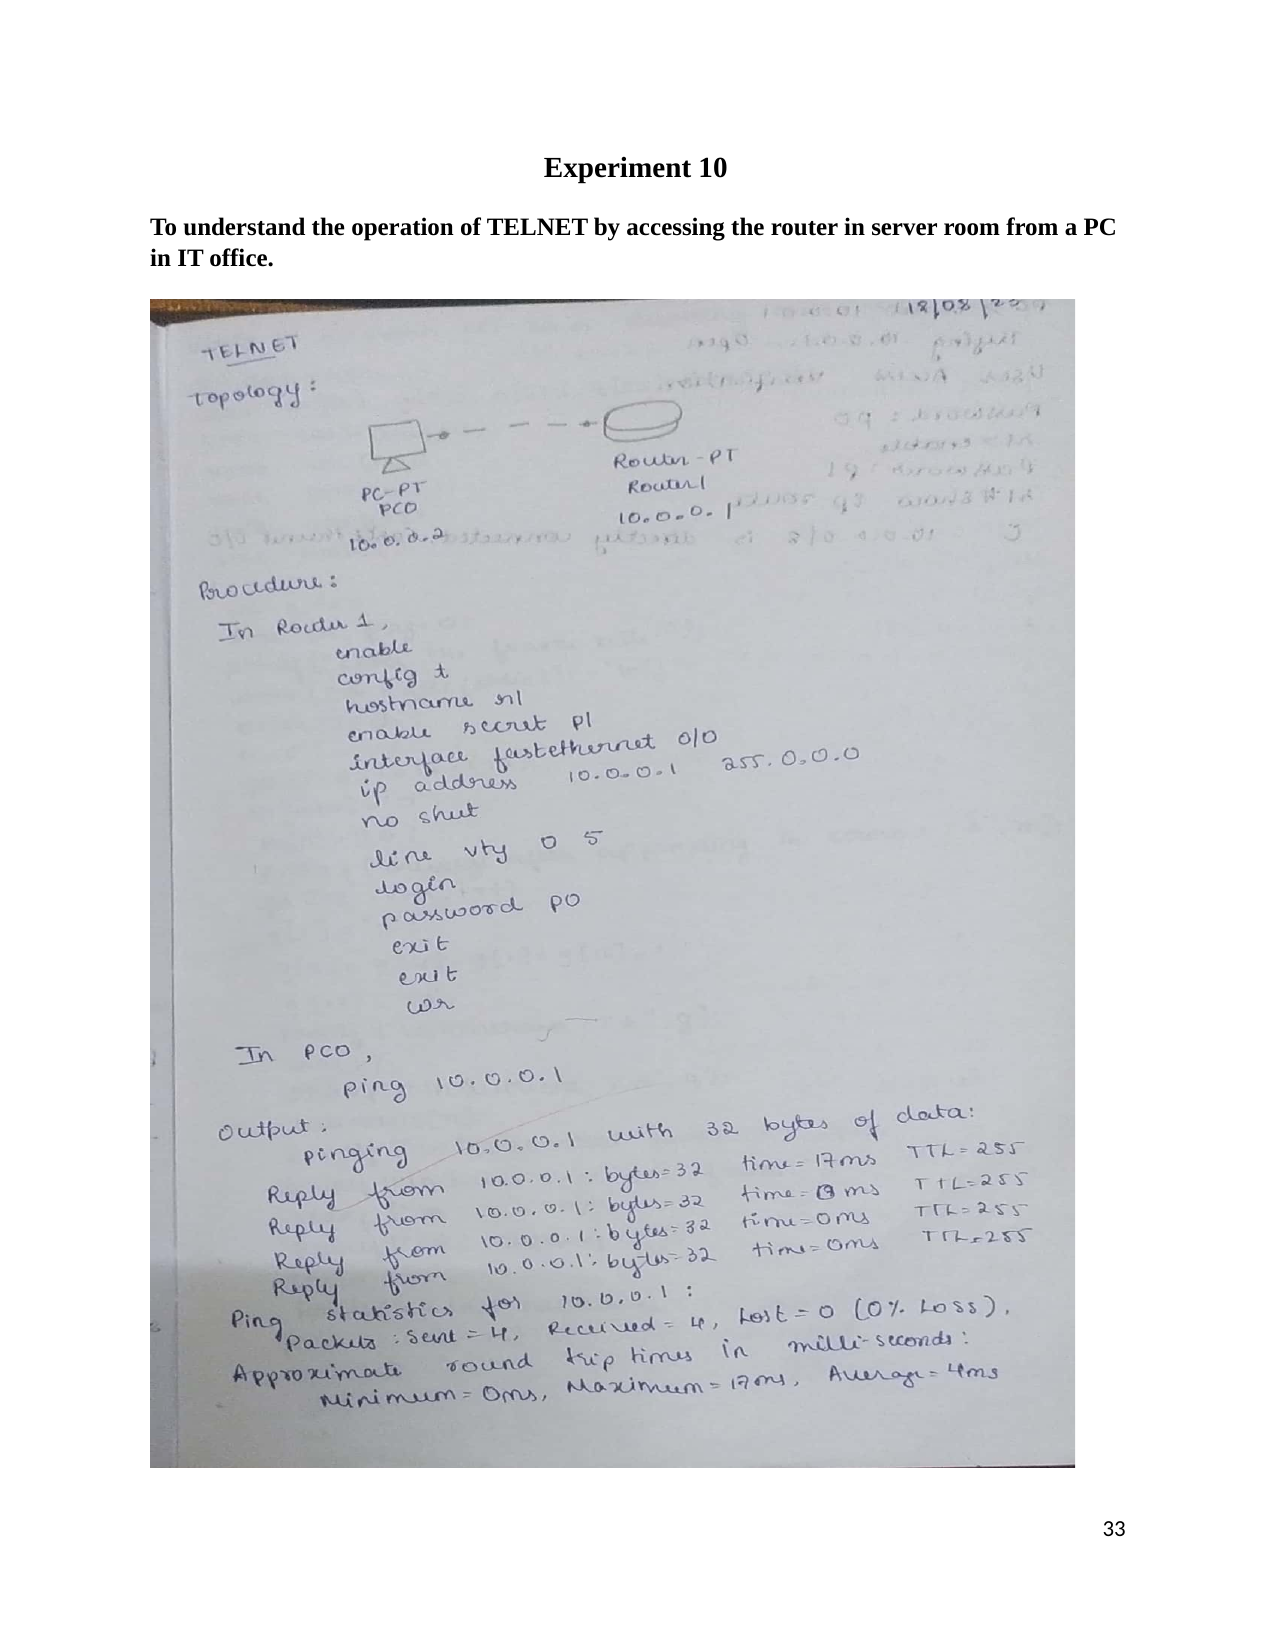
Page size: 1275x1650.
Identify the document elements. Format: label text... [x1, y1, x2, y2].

picture [150, 299, 1075, 1468]
text Experiment 10 [150, 150, 1121, 183]
text To understand the operation of TELNET by accessing the router in server room from a PC in IT office. [150, 212, 1121, 271]
